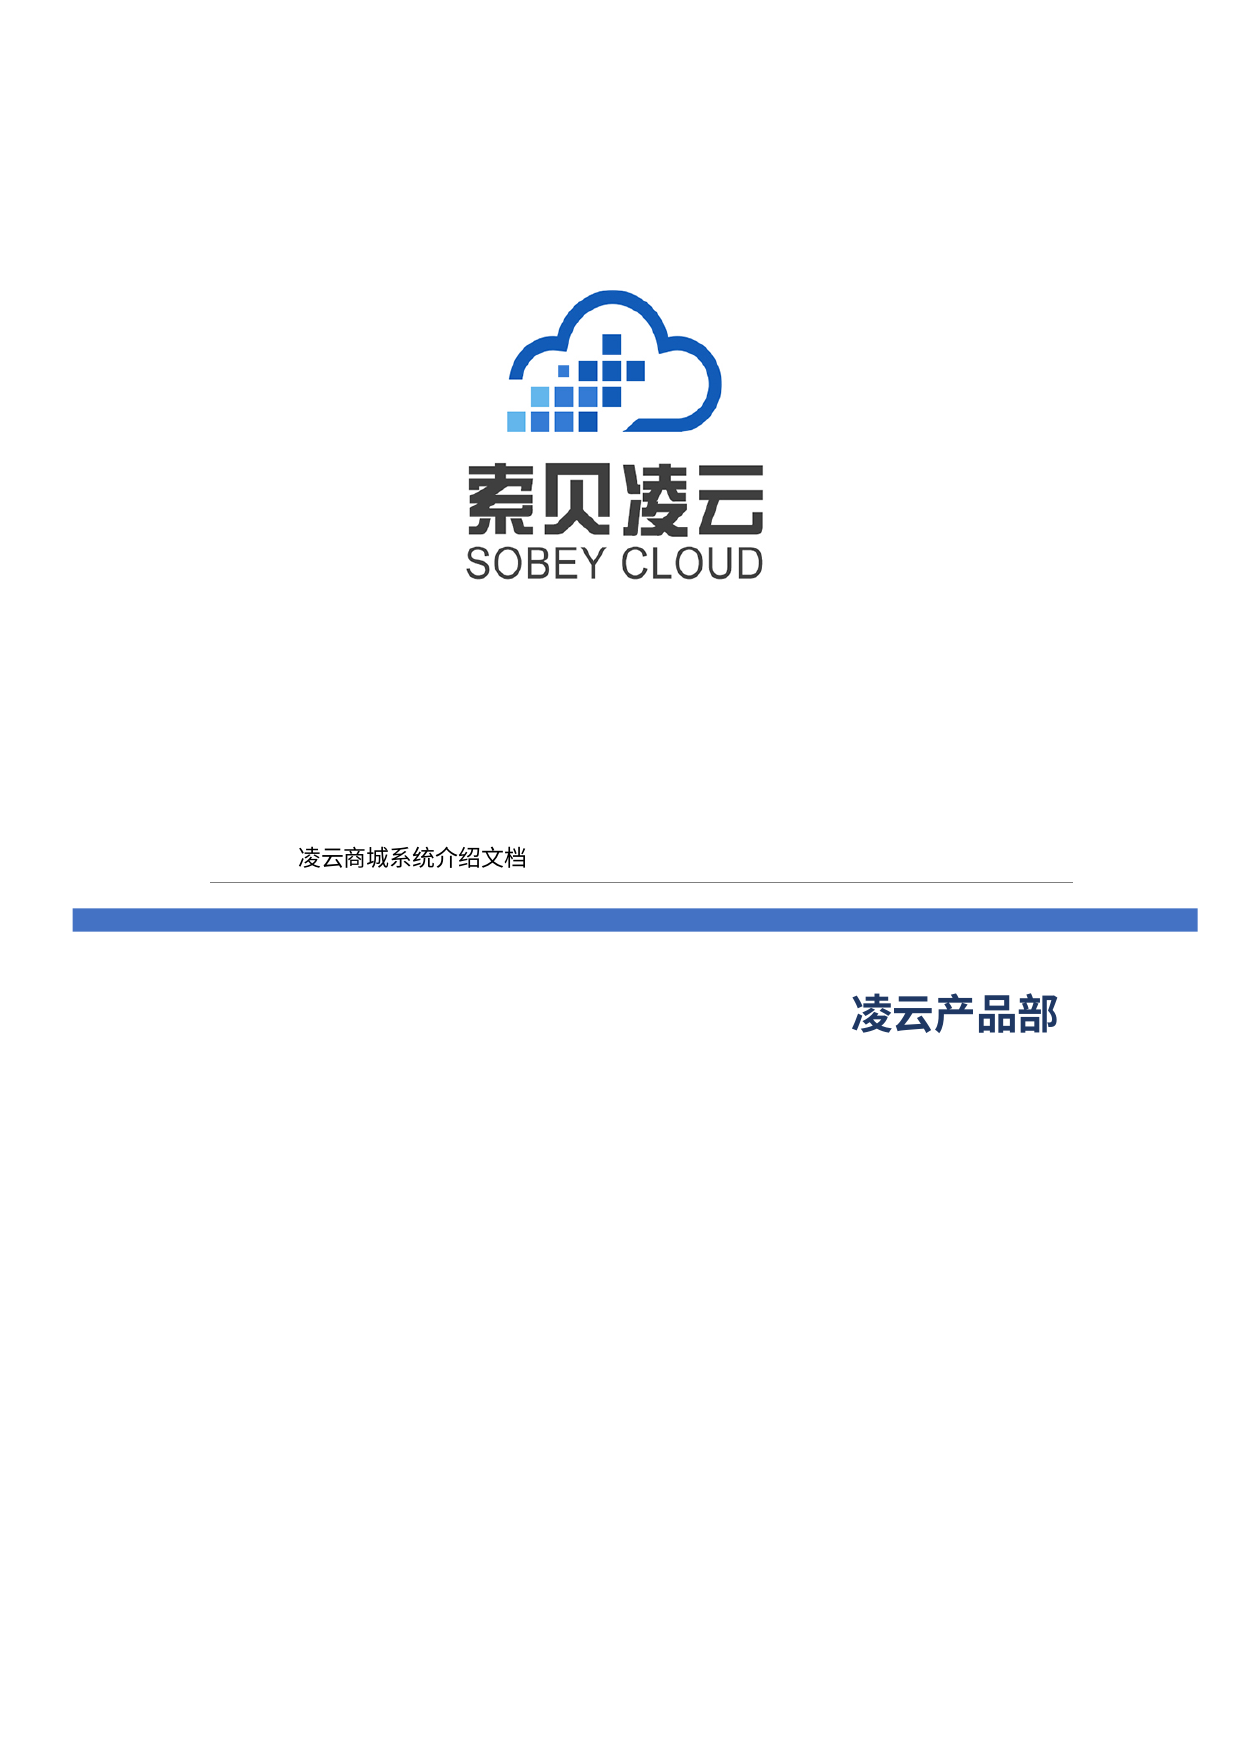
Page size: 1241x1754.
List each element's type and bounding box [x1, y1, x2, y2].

picture [187, 162, 1018, 732]
